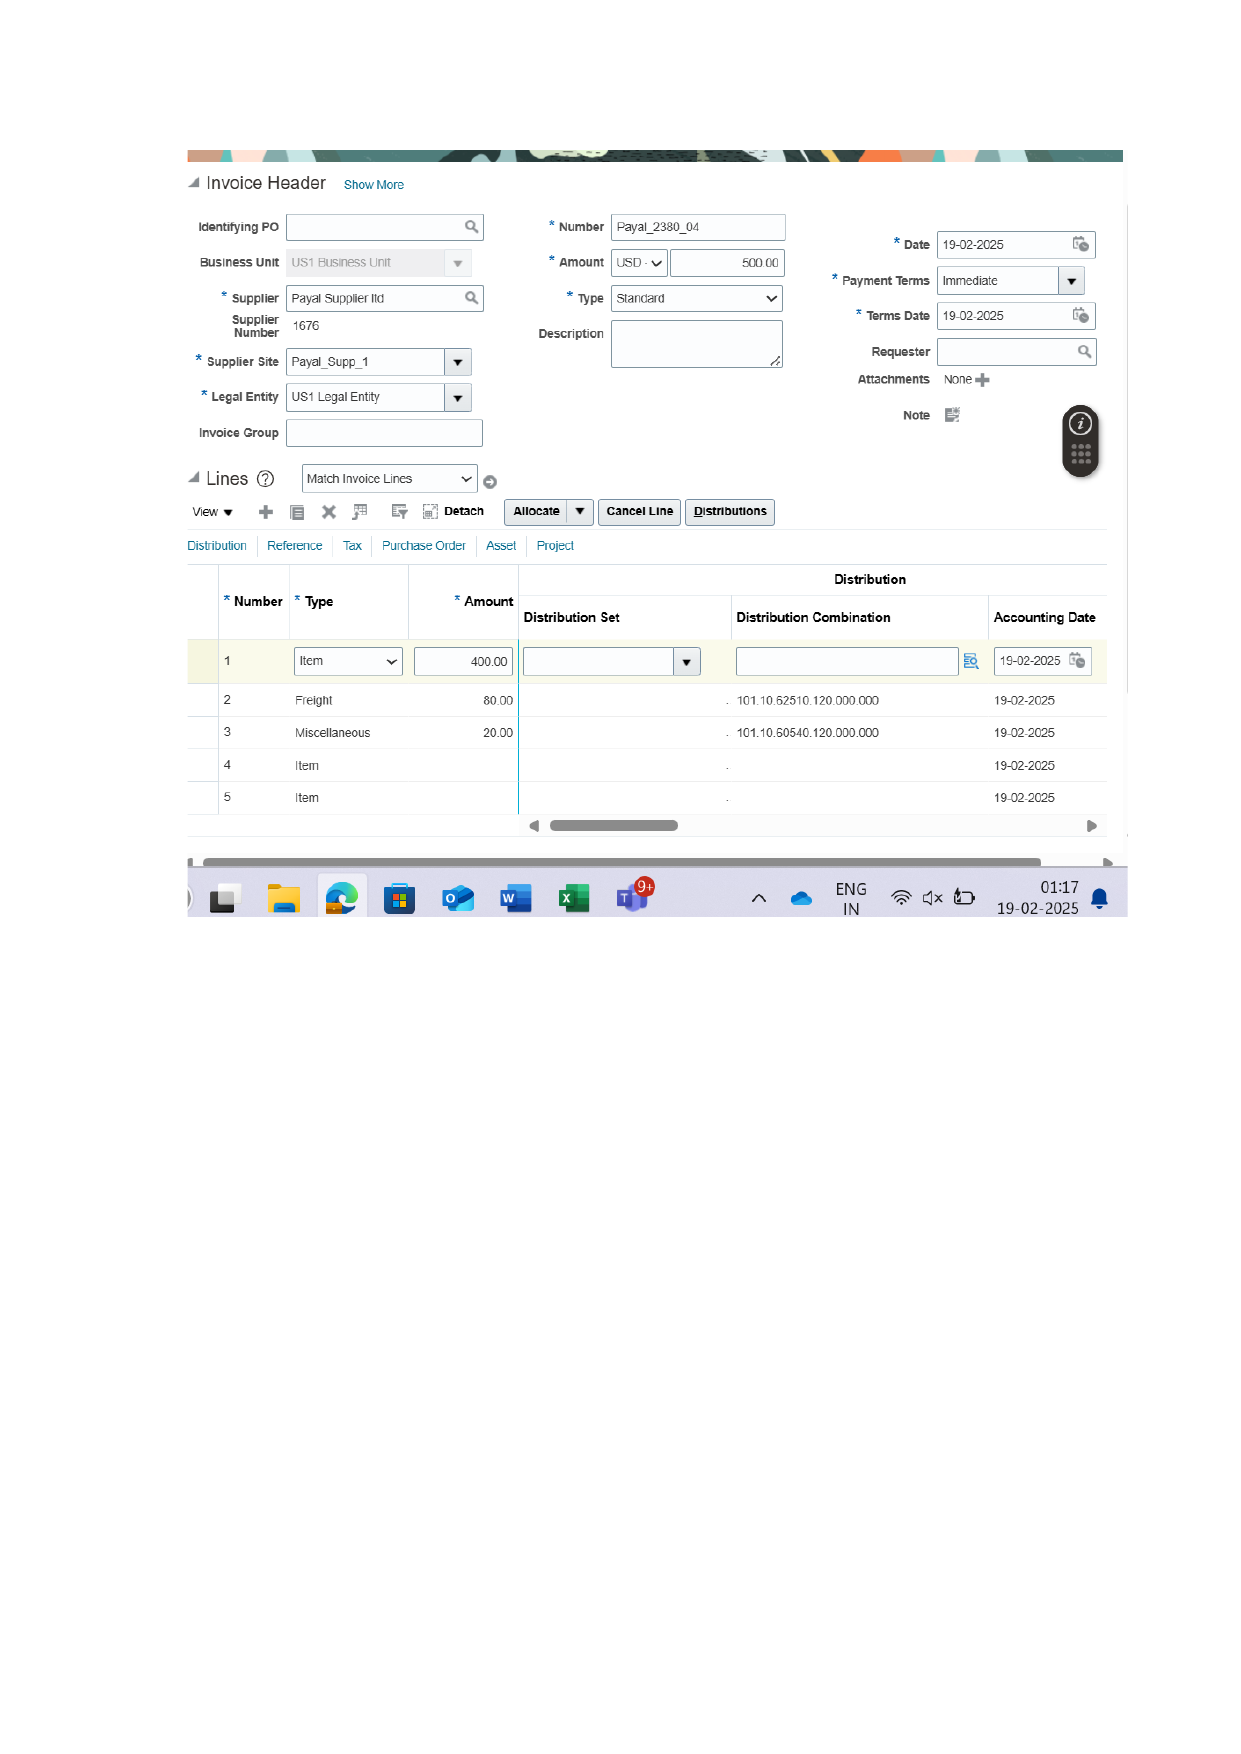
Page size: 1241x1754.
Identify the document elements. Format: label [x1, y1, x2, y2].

picture [187, 150, 1128, 917]
